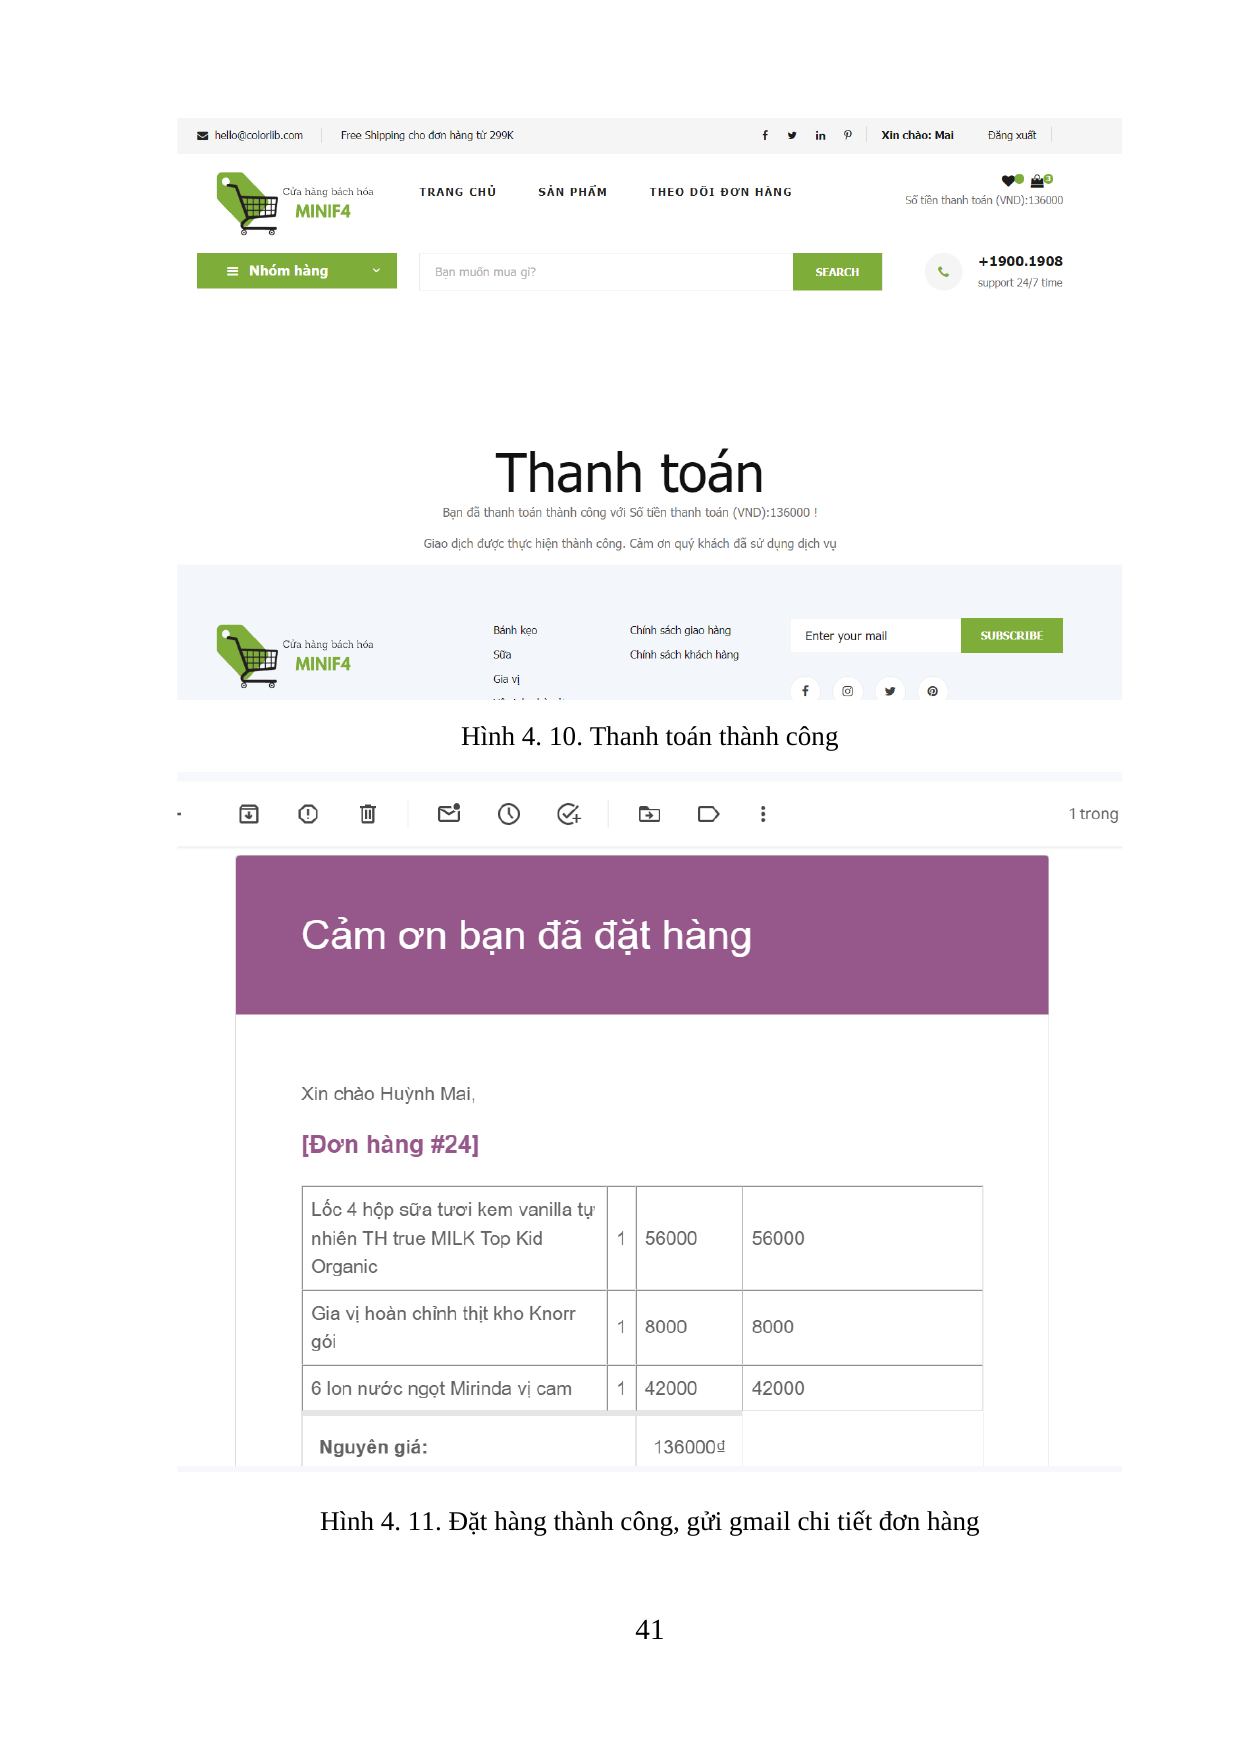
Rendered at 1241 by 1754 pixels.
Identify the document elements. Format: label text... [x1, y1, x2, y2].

text Hình 4. 11. Đặt hàng thành công, gửi gmail chi tiết đơn hàng [177, 1505, 1122, 1536]
text Hình 4. 10. Thanh toán thành công [177, 720, 1122, 752]
picture [177, 772, 1123, 1472]
picture [177, 118, 1123, 700]
